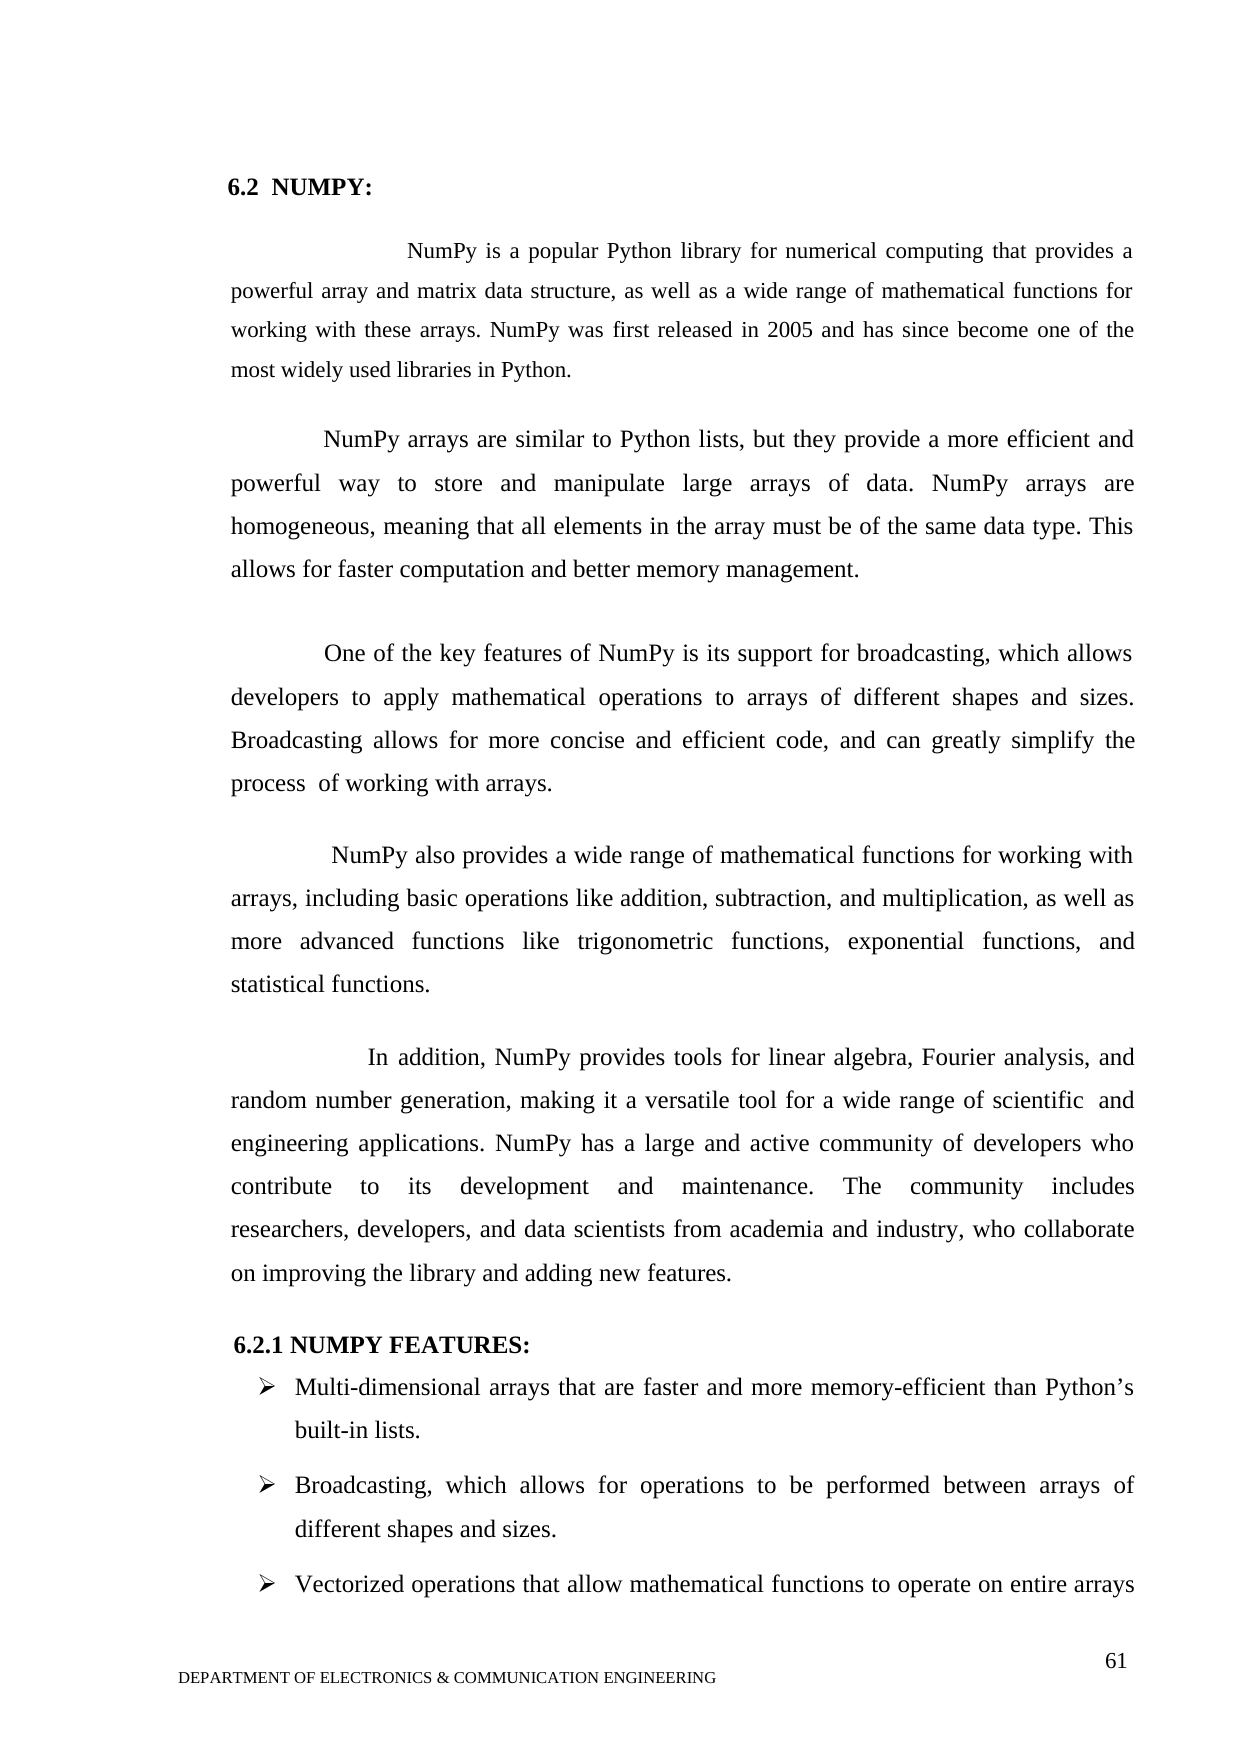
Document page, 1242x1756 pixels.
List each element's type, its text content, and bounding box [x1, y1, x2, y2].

text NumPy is a popular Python library for numerical computing that provides a powerful array and matrix data structure, as well as a wide range of mathematical functions for working with these arrays. NumPy was first released in 2005 and has since become one of the most widely used libraries in Python. [231, 237, 1135, 382]
list Broadcasting, which allows for operations to be performed between arrays of different shapes and sizes. [257, 1471, 1135, 1542]
text One of the key features of NumPy is its support for broadcasting, which allows developers to apply mathematical operations to arrays of different shapes and sizes. Broadcasting allows for more concise and efficient code, and can greatly simplify the process of working with arrays. [195, 638, 1135, 797]
list NUMPY: [227, 172, 1164, 201]
list NUMPY FEATURES: [233, 1331, 1164, 1359]
list Multi-dimensional arrays that are faster and more memory-efficient than Python’s built-in lists. [257, 1372, 1135, 1444]
text NumPy arrays are similar to Python lists, but they provide a more efficient and powerful way to store and manipulate large arrays of data. NumPy arrays are homogeneous, meaning that all elements in the array must be of the same data type. This allows for faster computation and better memory management. [195, 424, 1135, 583]
text In addition, NumPy provides tools for linear algebra, Fourier analysis, and random number generation, making it a versatile tool for a wide range of scientific and engineering applications. NumPy has a large and active community of developers who contribute to its development and maintenance. The community includes researchers, developers, and data scientists from academia and industry, who collaborate on improving the library and adding new features. [195, 1042, 1135, 1286]
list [257, 1569, 1135, 1598]
text NumPy also provides a wide range of mathematical functions for working with arrays, including basic operations like addition, subtraction, and multiplication, as well as more advanced functions like trigonometric functions, exponential functions, and statistical functions. [195, 840, 1135, 998]
